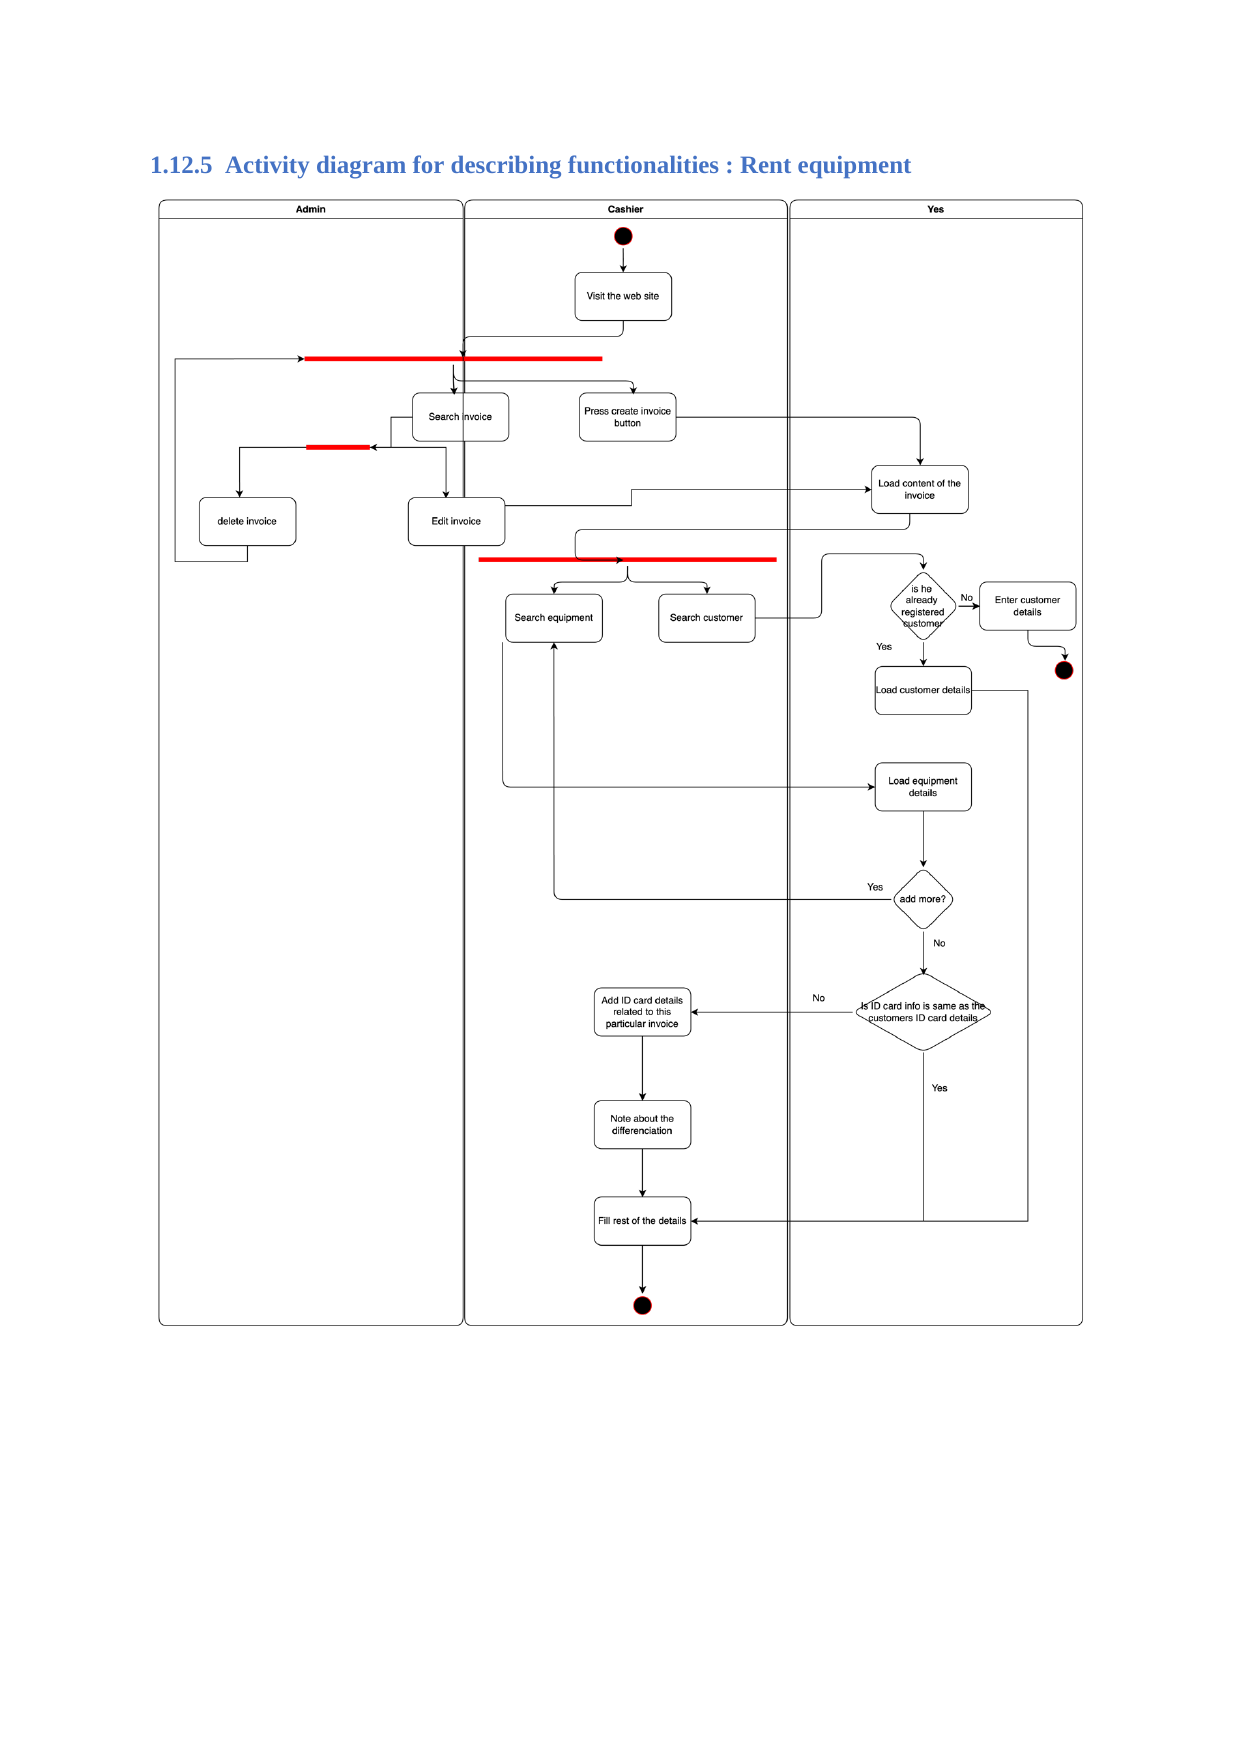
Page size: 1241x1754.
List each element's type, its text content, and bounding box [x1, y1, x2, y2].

subtitle Activity diagram for describing functionalities : Rent equipment [150, 150, 1090, 179]
picture [150, 191, 1091, 1334]
